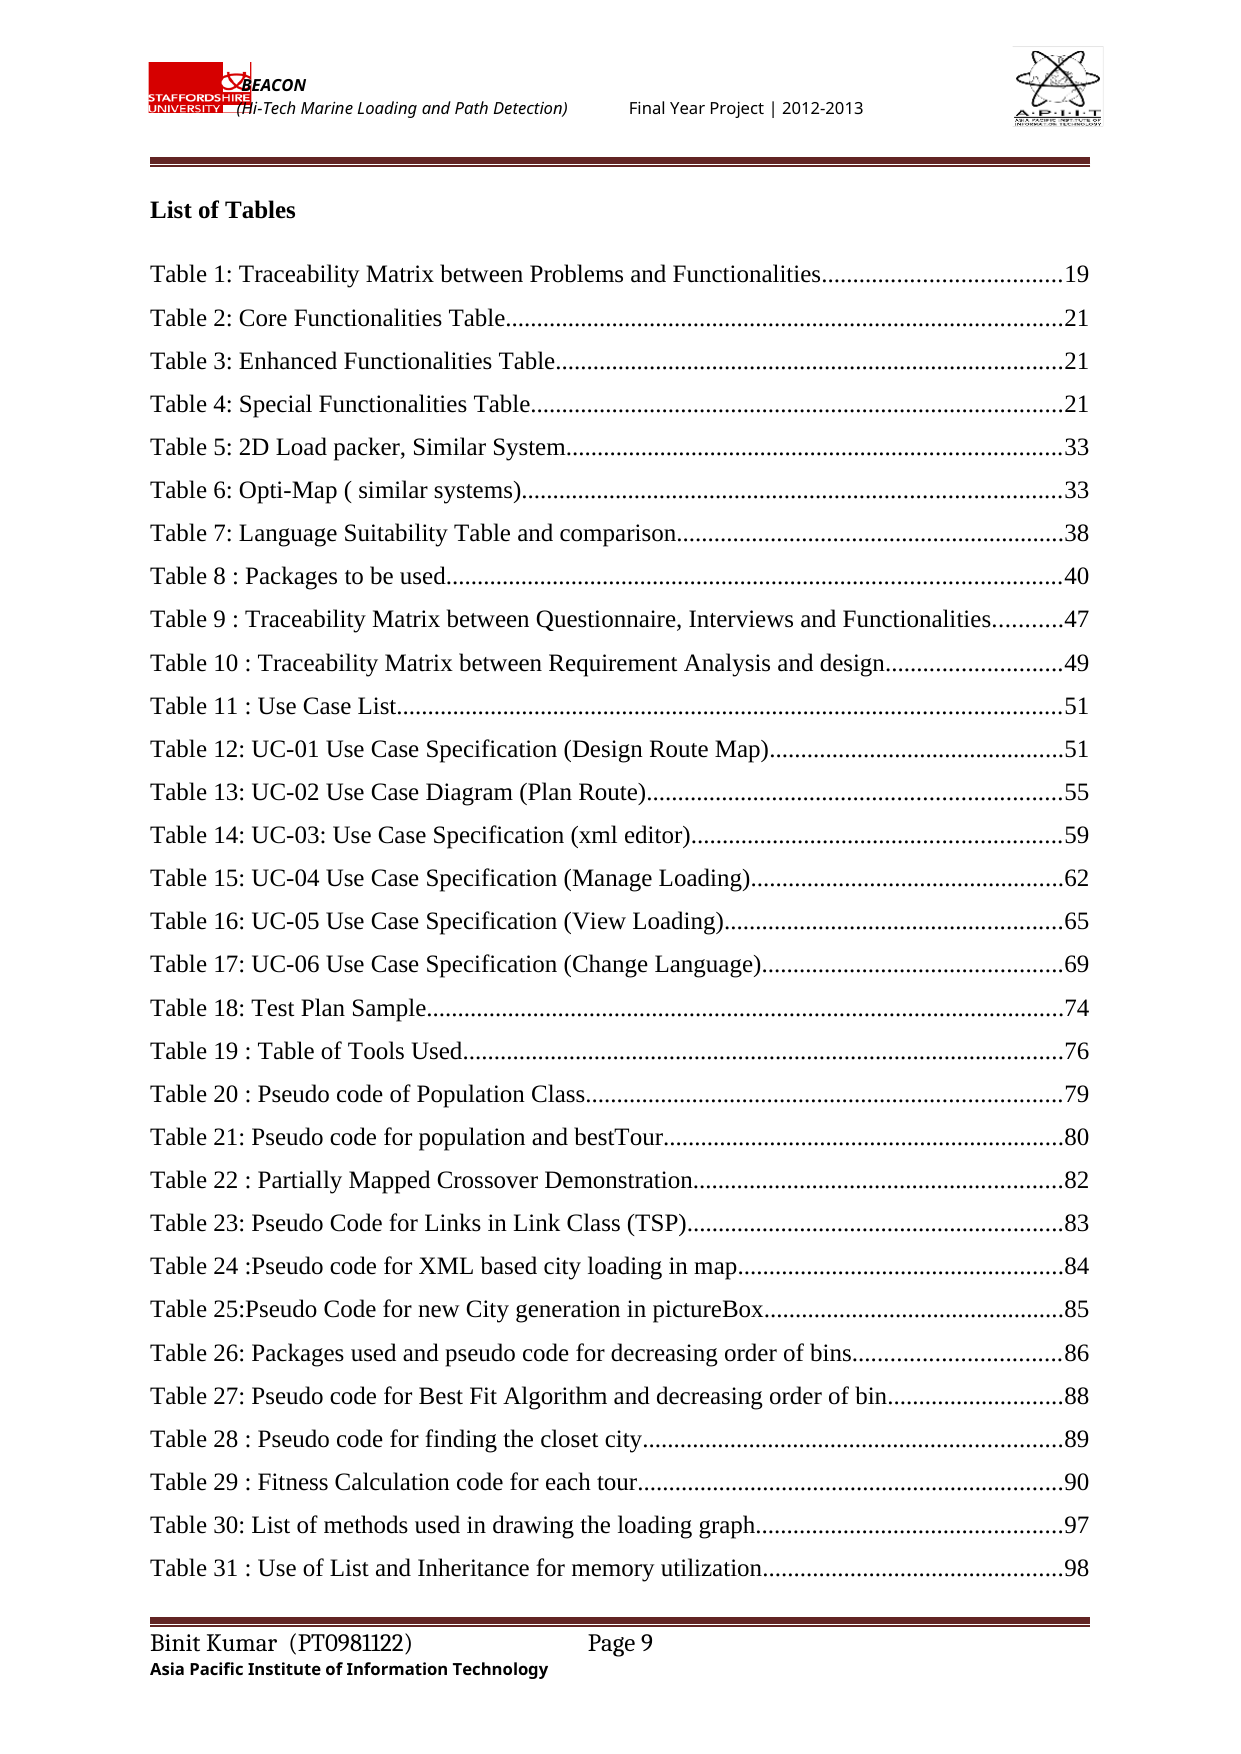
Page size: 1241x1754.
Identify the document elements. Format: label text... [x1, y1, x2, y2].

text Table 14: UC-03: Use Case Specification (xml editor) 59 [150, 820, 1090, 849]
text Table 20 : Pseudo code of Population Class 79 [150, 1079, 1090, 1108]
text Table 27: Pseudo code for Best Fit Algorithm and decreasing order of bin 88 [150, 1381, 1090, 1409]
text Table 24 :Pseudo code for XML based city loading in map 84 [150, 1251, 1090, 1280]
text Table 21: Pseudo code for population and bestTour 80 [150, 1122, 1090, 1151]
text Table 12: UC-01 Use Case Specification (Design Route Map) 51 [150, 734, 1090, 763]
text Table 17: UC-06 Use Case Specification (Change Language) 69 [150, 949, 1090, 978]
text Table 31 : Use of List and Inheritance for memory utilization 98 [150, 1553, 1090, 1582]
text Table 30: List of methods used in drawing the loading graph 97 [150, 1510, 1090, 1539]
text Table 9 : Traceability Matrix between Questionnaire, Interviews and Functionalities 47 [150, 604, 1090, 633]
text Table 18: Test Plan Sample 74 [150, 993, 1090, 1021]
text Table 10 : Traceability Matrix between Requirement Analysis and design 49 [150, 648, 1090, 676]
picture [148, 62, 252, 113]
text Table 5: 2D Load packer, Similar System 33 [150, 432, 1090, 461]
text Table 4: Special Functionalities Table 21 [150, 389, 1090, 418]
text Table 7: Language Suitability Table and comparison 38 [150, 518, 1090, 547]
text Table 11 : Use Case List 51 [150, 691, 1090, 719]
text Table 13: UC-02 Use Case Diagram (Plan Route) 55 [150, 777, 1090, 806]
text Table 23: Pseudo Code for Links in Link Class (TSP) 83 [150, 1208, 1090, 1237]
text Table 6: Opti-Map ( similar systems) 33 [150, 475, 1090, 504]
text Table 8 : Packages to be used 40 [150, 561, 1090, 590]
text Table 3: Enhanced Functionalities Table 21 [150, 346, 1090, 374]
text Table 29 : Fitness Calculation code for each tour 90 [150, 1467, 1090, 1496]
text List of Tables [150, 196, 1090, 224]
picture [1012, 46, 1104, 127]
text Table 1: Traceability Matrix between Problems and Functionalities 19 [150, 259, 1090, 288]
text Table 25:Pseudo Code for new City generation in pictureBox 85 [150, 1294, 1090, 1323]
text Table 2: Core Functionalities Table 21 [150, 303, 1090, 331]
text Table 22 : Partially Mapped Crossover Demonstration 82 [150, 1165, 1090, 1194]
text Table 16: UC-05 Use Case Specification (View Loading) 65 [150, 906, 1090, 935]
text Table 19 : Table of Tools Used 76 [150, 1036, 1090, 1064]
text Table 28 : Pseudo code for finding the closet city 89 [150, 1424, 1090, 1453]
text Table 15: UC-04 Use Case Specification (Manage Loading) 62 [150, 863, 1090, 892]
text Table 26: Packages used and pseudo code for decreasing order of bins 86 [150, 1338, 1090, 1366]
